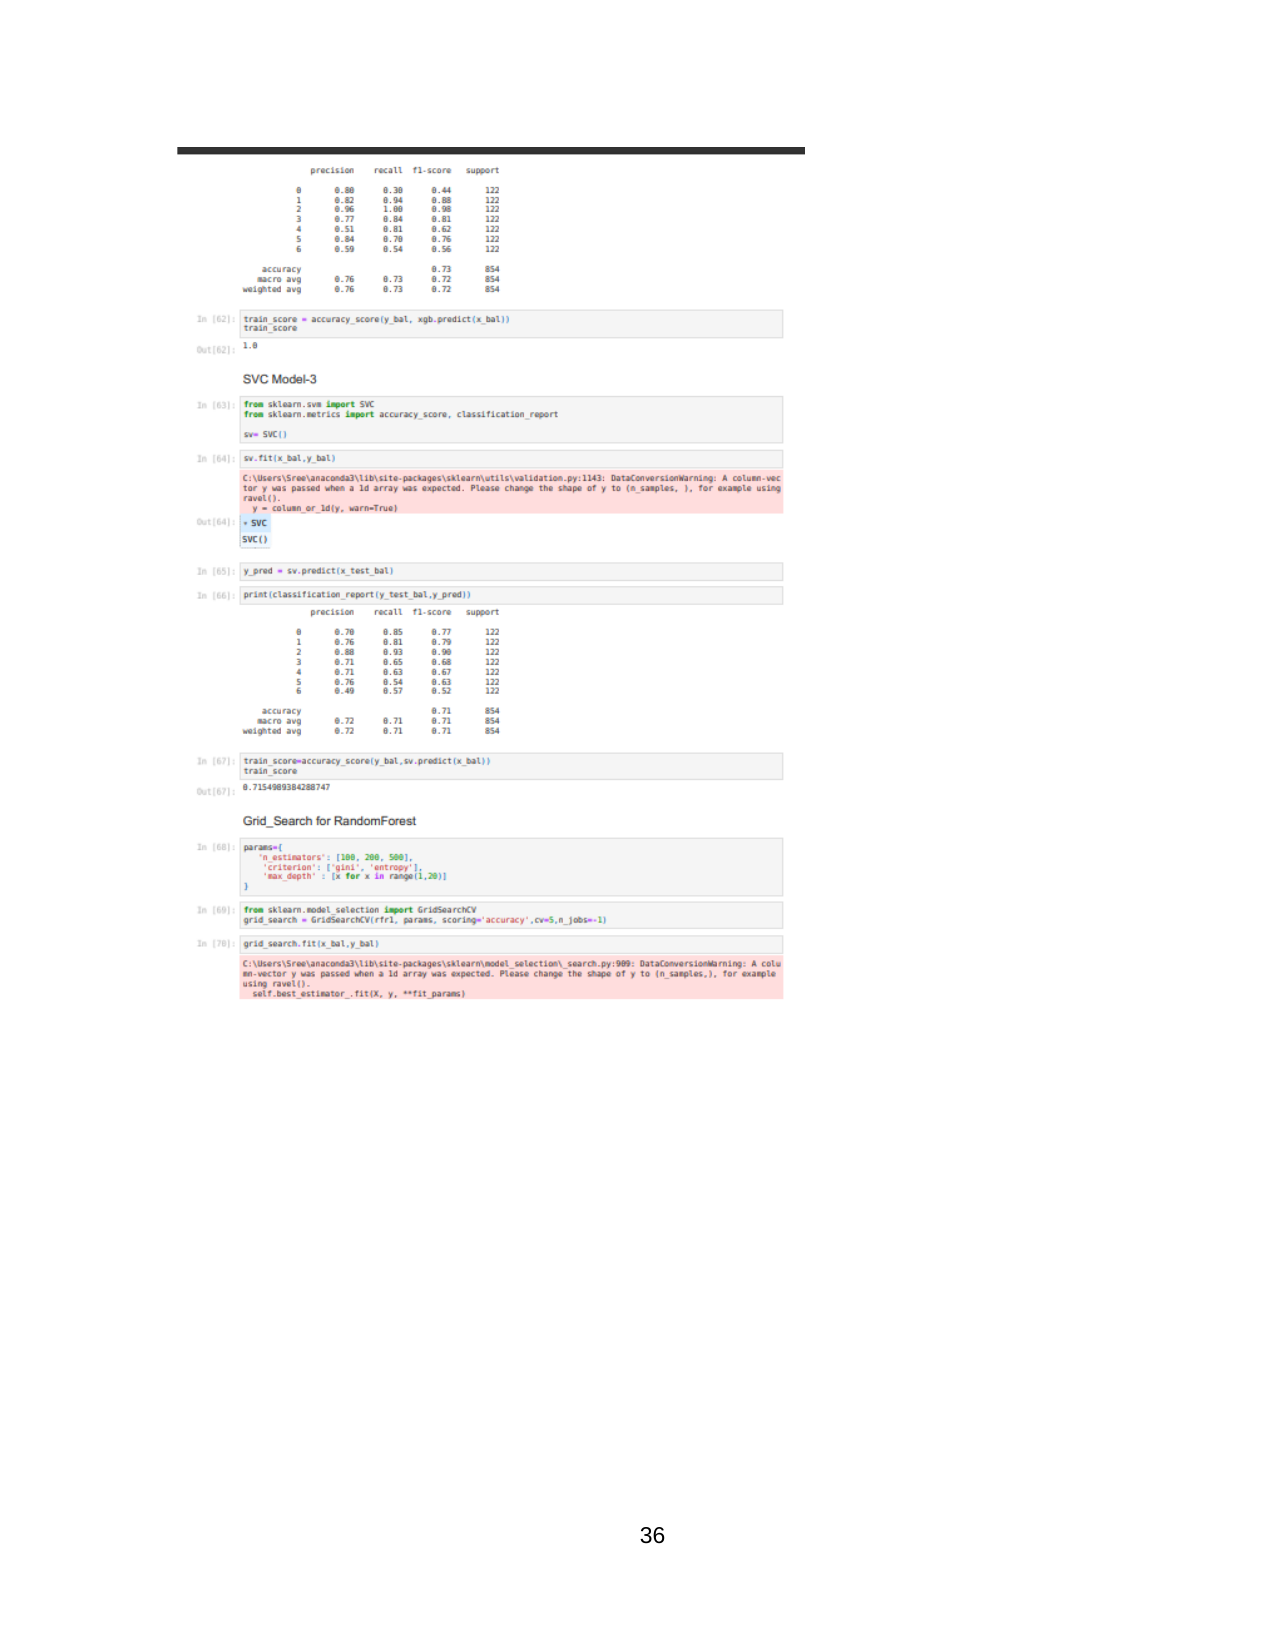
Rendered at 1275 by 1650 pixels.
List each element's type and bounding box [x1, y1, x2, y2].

picture [177, 147, 805, 1048]
